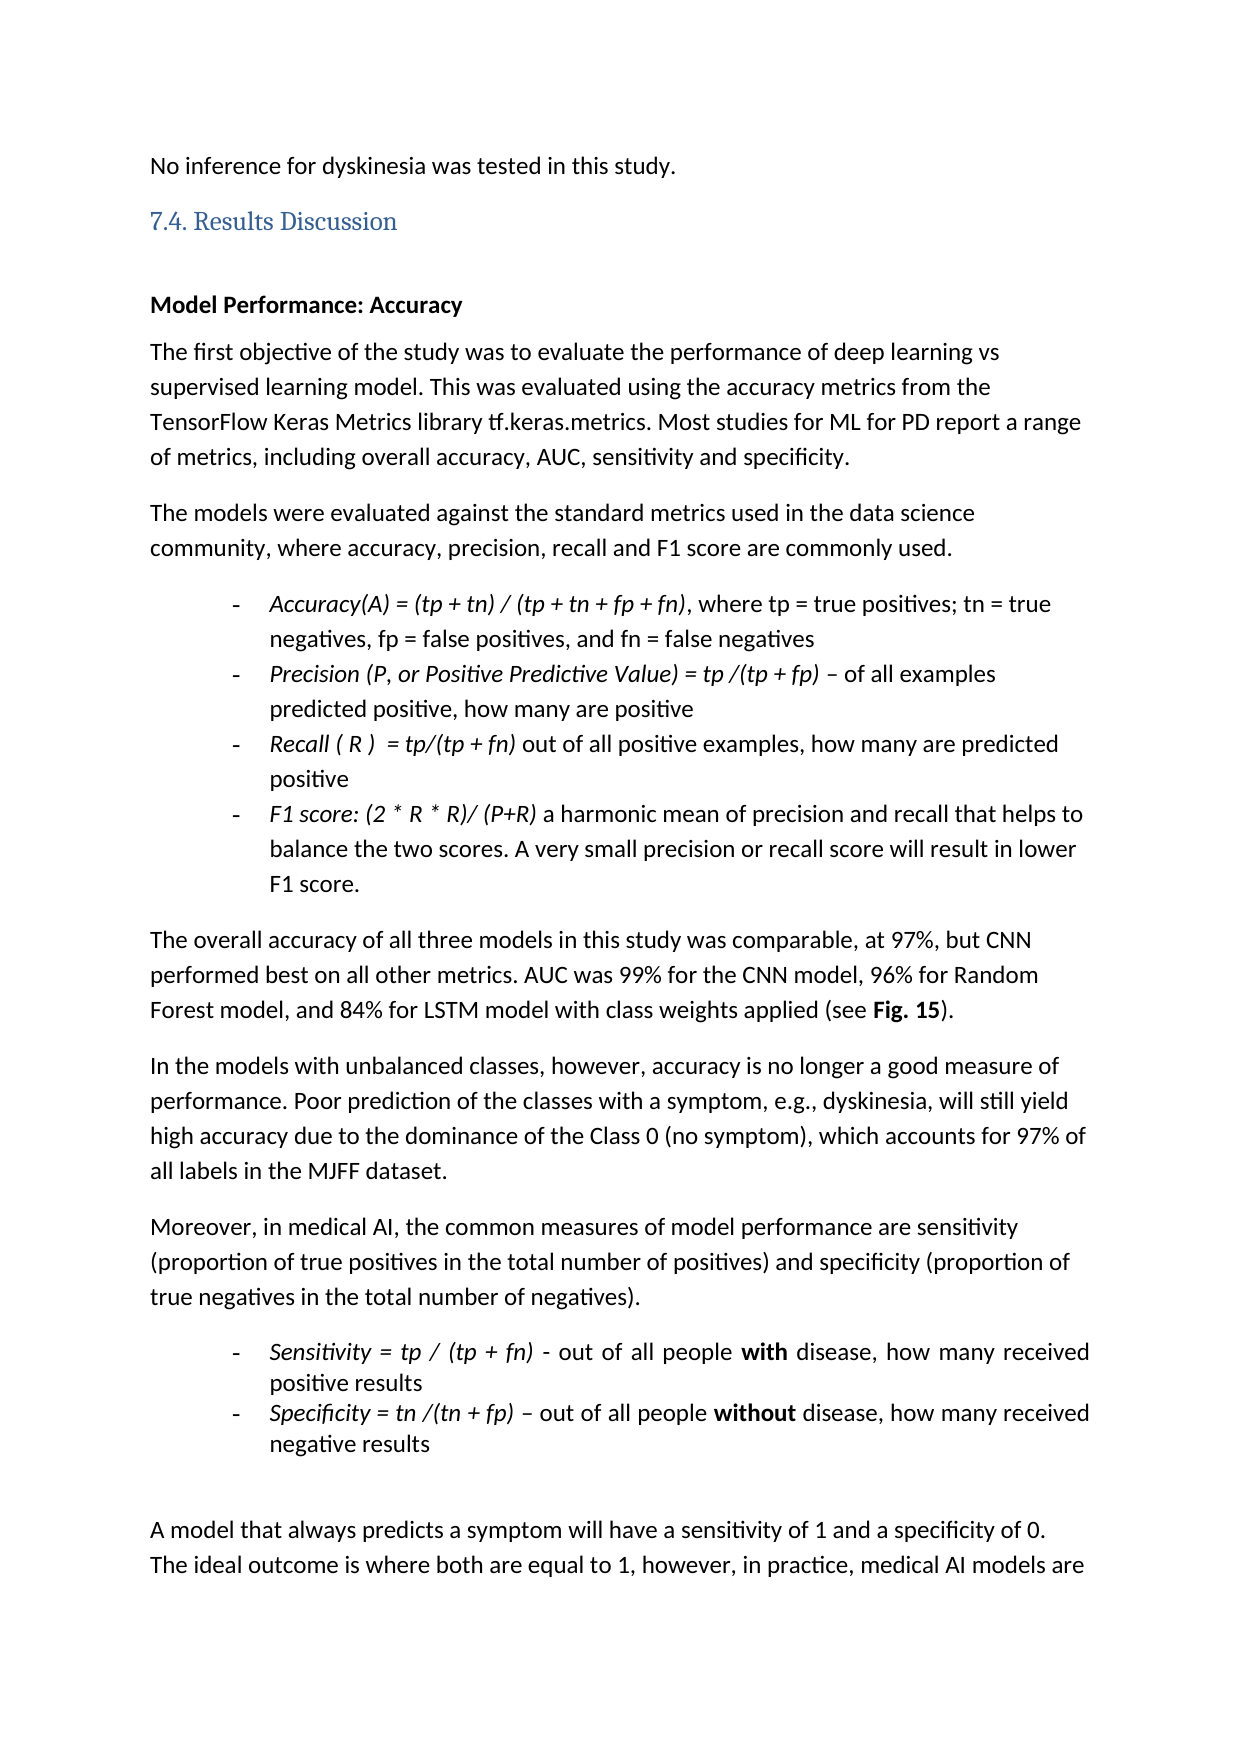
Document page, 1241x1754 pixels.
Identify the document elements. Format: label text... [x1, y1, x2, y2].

text No inference for dyskinesia was tested in this study. [150, 150, 1090, 181]
text The models were evaluated against the standard metrics used in the data science community, where accuracy, precision, recall and F1 score are commonly used. [150, 497, 1090, 563]
text The first objective of the study was to evaluate the performance of deep learning vs supervised learning model. This was evaluated using the accuracy metrics from the TensorFlow Keras Metrics library tf.keras.metrics. Most studies for ML for PD report a range of metrics, including overall accuracy, AUC, sensitivity and specificity. [150, 337, 1090, 472]
text Moreover, in medical AI, the common measures of model performance are sensitivity (proportion of true positives in the total number of positives) and specificity (proportion of true negatives in the total number of negatives). [150, 1211, 1090, 1311]
list Precision (P, or Positive Predictive Value) = tp /(tp + fp) – of all examples predicted positive, how many are positive [232, 658, 1090, 724]
text In the models with unbalanced classes, however, accuracy is no longer a good measure of performance. Poor prediction of the classes with a symptom, e.g., dyskinesia, will still yield high accuracy due to the dominance of the Class 0 (no symptom), which accounts for 97% of all labels in the MJFF dataset. [150, 1050, 1090, 1185]
list Sensitivity = tp / (tp + fn) - out of all people with disease, how many received positive results [232, 1337, 1090, 1398]
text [150, 1514, 1090, 1580]
text Model Performance: Accuracy [150, 289, 1090, 319]
list F1 score: (2 * R * R)/ (P+R) a harmonic mean of precision and recall that helps to balance the two scores. A very small precision or recall score will result in lower F1 score. [232, 798, 1090, 899]
list Accuracy(A) = (tp + tn) / (tp + tn + fp + fn), where tp = true positives; tn = true negatives, fp = false positives, and fn = false negatives [232, 588, 1090, 654]
list Recall ( R ) = tp/(tp + fn) out of all positive examples, how many are predicted positive [232, 728, 1090, 794]
list Specificity = tn /(tn + fp) – out of all people without disease, how many received negative results [232, 1398, 1090, 1459]
text The overall accuracy of all three models in this study was comparable, at 97%, but CNN performed best on all other metrics. AUC was 99% for the CNN model, 96% for Random Forest model, and 84% for LSTM model with class weights applied (see Fig. 15). [150, 924, 1090, 1024]
subtitle 7.4. Results Discussion [150, 206, 1090, 237]
